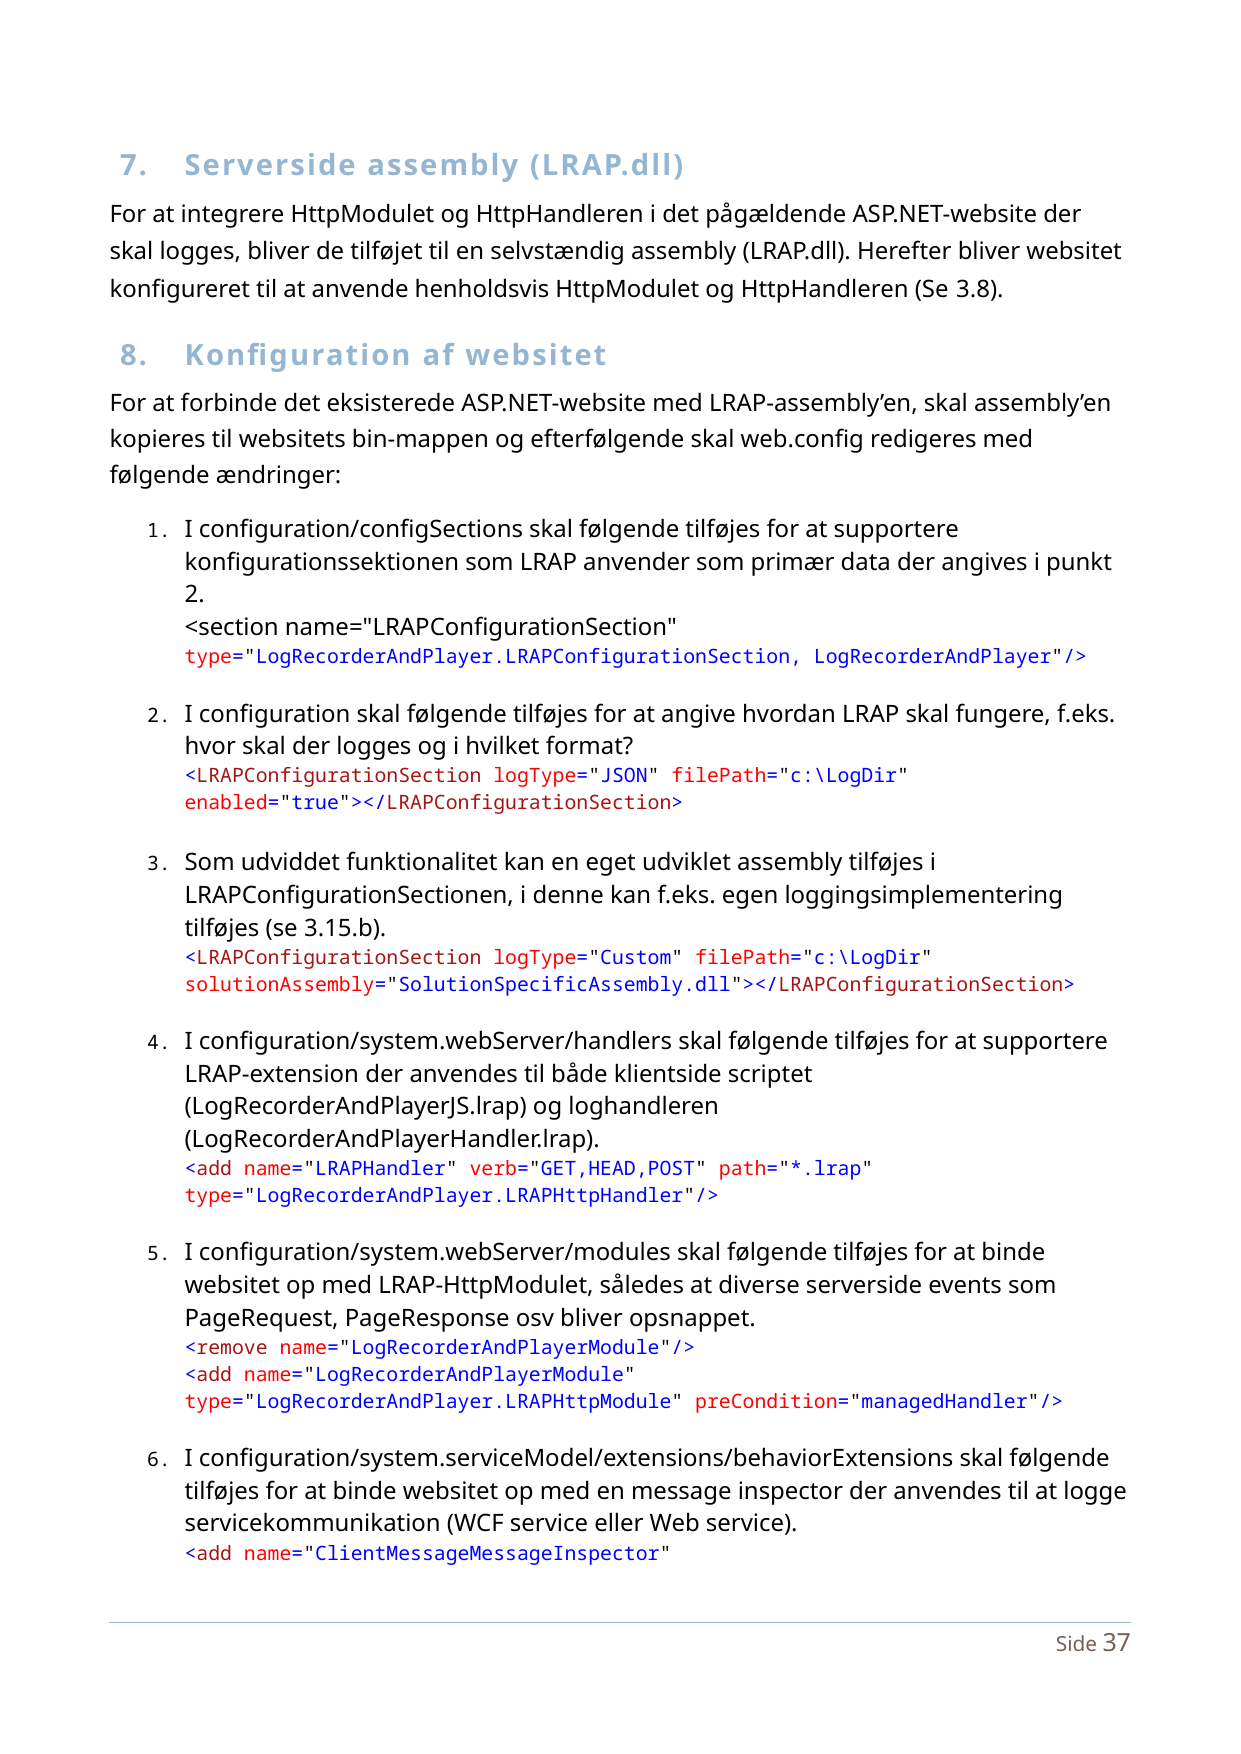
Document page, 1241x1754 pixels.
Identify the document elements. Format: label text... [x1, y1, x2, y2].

list Som udviddet funktionalitet kan en eget udviklet assembly tilføjes i LRAPConfigurationSectionen, i denne kan f.eks. egen loggingsimplementering tilføjes (se 3.15.b). <LRAPConfigurationSection logType="Custom" filePath="c:\LogDir" solutionAssembly="SolutionSpecificAssembly.dll"></LRAPConfigurationSection> [147, 845, 1131, 997]
list I configuration/system.webServer/modules skal følgende tilføjes for at binde websitet op med LRAP-HttpModulet, således at diverse serverside events som PageRequest, PageResponse osv bliver opsnappet. <remove name="LogRecorderAndPlayerModule"/> <add name="LogRecorderAndPlayerModule" type="LogRecorderAndPlayer.LRAPHttpModule" preCondition="managedHandler"/> [147, 1235, 1131, 1414]
subtitle Konfiguration af websitet [147, 334, 1131, 373]
list I configuration/configSections skal følgende tilføjes for at supportere konfigurationssektionen som LRAP anvender som primær data der angives i punkt 2. <section name="LRAPConfigurationSection" type="LogRecorderAndPlayer.LRAPConfigurationSection, LogRecorderAndPlayer"/> [147, 512, 1131, 669]
text For at forbinde det eksisterede ASP.NET-website med LRAP-assembly’en, skal assembly’en kopieres til websitets bin-mappen og efterfølgende skal web.config redigeres med følgende ændringer: [109, 386, 1131, 490]
list I configuration skal følgende tilføjes for at angive hvordan LRAP skal fungere, f.eks. hvor skal der logges og i hvilket format? <LRAPConfigurationSection logType="JSON" filePath="c:\LogDir" enabled="true"></LRAPConfigurationSection> [147, 696, 1131, 816]
list I configuration/system.webServer/handlers skal følgende tilføjes for at supportere LRAP-extension der anvendes til både klientside scriptet (LogRecorderAndPlayerJS.lrap) og loghandleren (LogRecorderAndPlayerHandler.lrap). <add name="LRAPHandler" verb="GET,HEAD,POST" path="*.lrap" type="LogRecorderAndPlayer.LRAPHttpHandler"/> [147, 1024, 1131, 1208]
subtitle Serverside assembly (LRAP.dll) [147, 144, 1131, 184]
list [147, 1441, 1131, 1566]
text For at integrere HttpModulet og HttpHandleren i det pågældende ASP.NET-website der skal logges, bliver de tilføjet til en selvstændig assembly (LRAP.dll). Herefter bliver websitet konfigureret til at anvende henholdsvis HttpModulet og HttpHandleren (Se 3.8). [109, 197, 1131, 304]
